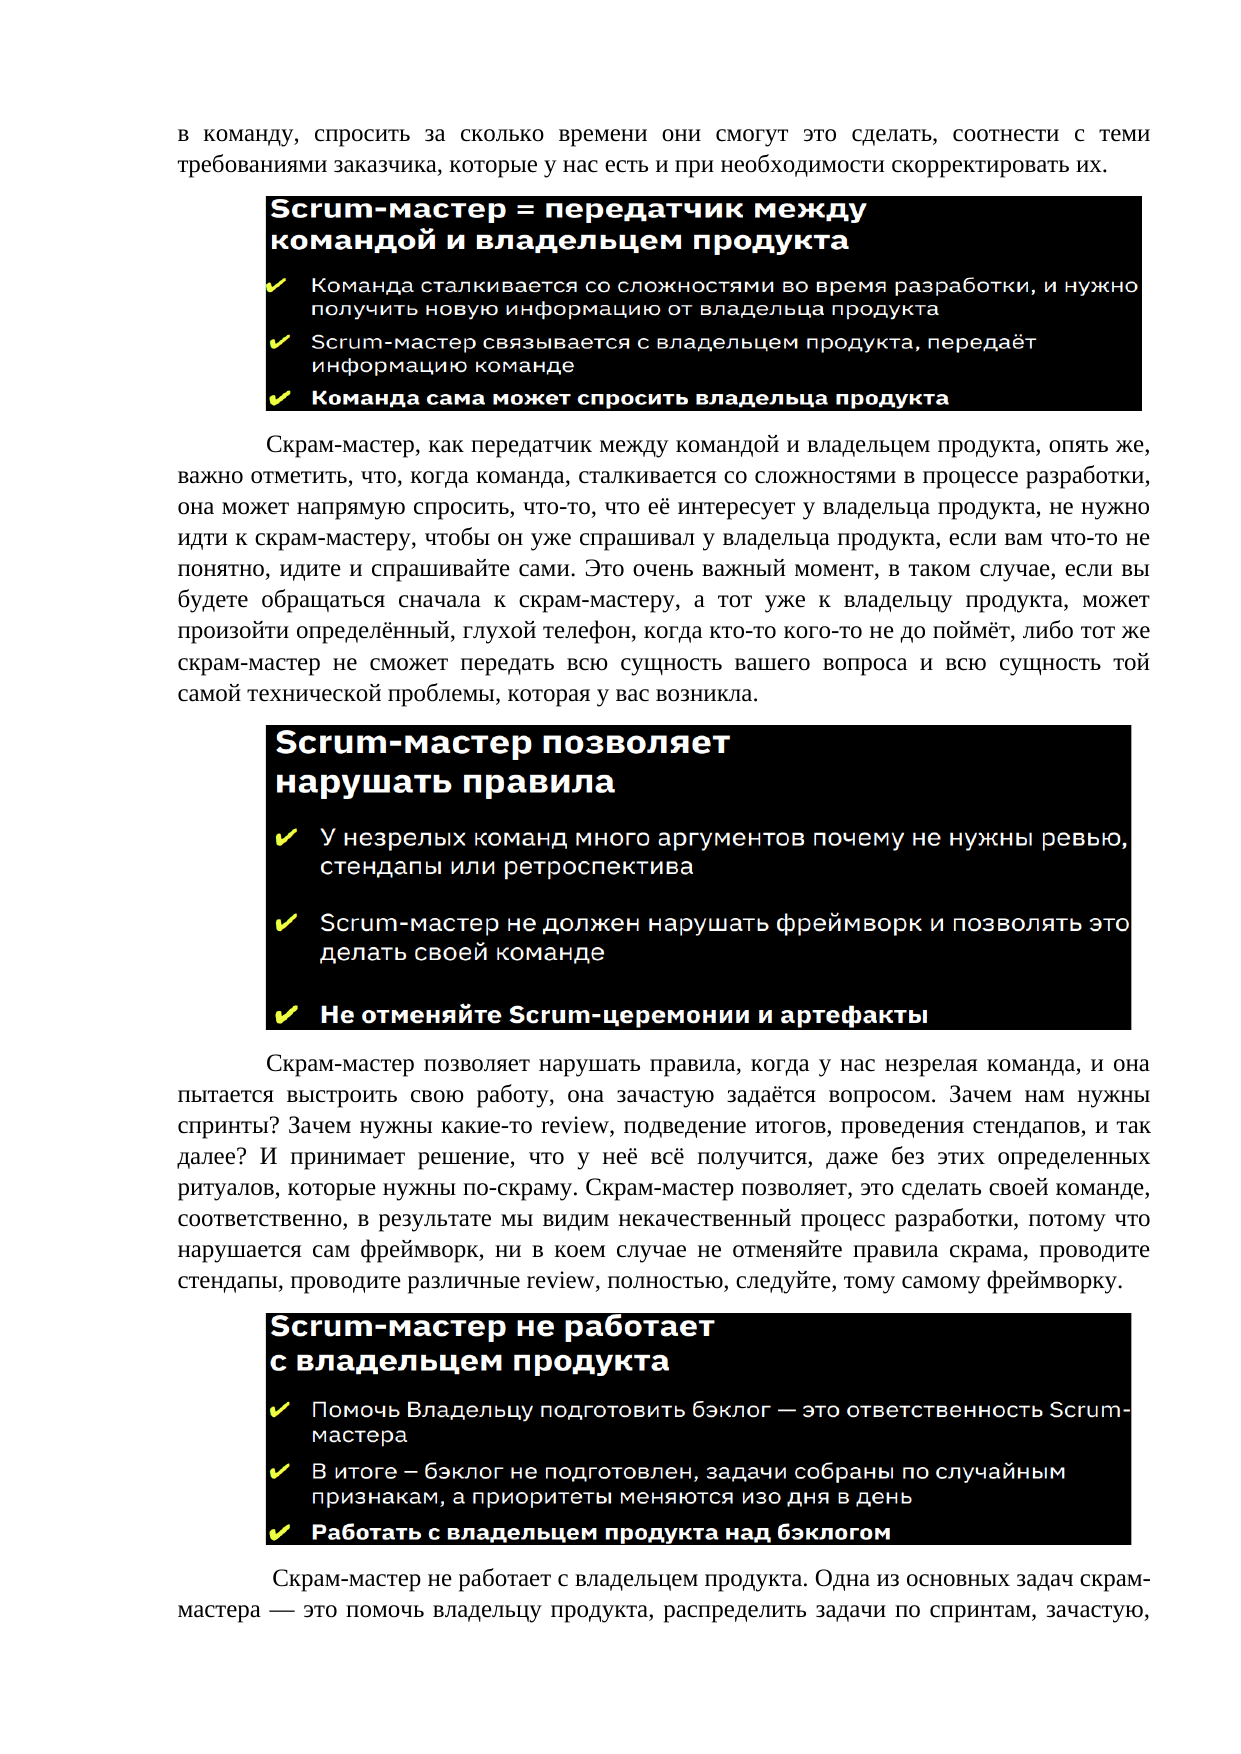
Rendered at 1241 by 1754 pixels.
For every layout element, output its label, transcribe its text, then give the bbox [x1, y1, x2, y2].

text Скрам-мастер, как передатчик между командой и владельцем продукта, опять же, важно отметить, что, когда команда, сталкивается со сложностями в процессе разработки, она может напрямую спросить, что-то, что её интересует у владельца продукта, не нужно идти к скрам-мастеру, чтобы он уже спрашивал у владельца продукта, если вам что-то не понятно, идите и спрашивайте сами. Это очень важный момент, в таком случае, если вы будете обращаться сначала к скрам-мастеру, а тот уже к владельцу продукта, может произойти определённый, глухой телефон, когда кто-то кого-то не до поймёт, либо тот же скрам-мастер не сможет передать всю сущность вашего вопроса и всю сущность той самой технической проблемы, которая у вас возникла. [177, 429, 1152, 706]
picture [265, 725, 1132, 1030]
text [177, 1563, 1152, 1623]
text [177, 118, 1152, 178]
picture [265, 196, 1142, 411]
picture [265, 1313, 1132, 1545]
text Скрам-мастер позволяет нарушать правила, когда у нас незрелая команда, и она пытается выстроить свою работу, она зачастую задаётся вопросом. Зачем нам нужны спринты? Зачем нужны какие-то review, подведение итогов, проведения стендапов, и так далее? И принимает решение, что у неё всё получится, даже без этих определенных ритуалов, которые нужны по-скраму. Скрам-мастер позволяет, это сделать своей команде, соответственно, в результате мы видим некачественный процесс разработки, потому что нарушается сам фреймворк, ни в коем случае не отменяйте правила скрама, проводите стендапы, проводите различные review, полностью, следуйте, тому самому фреймворку. [177, 1048, 1152, 1294]
